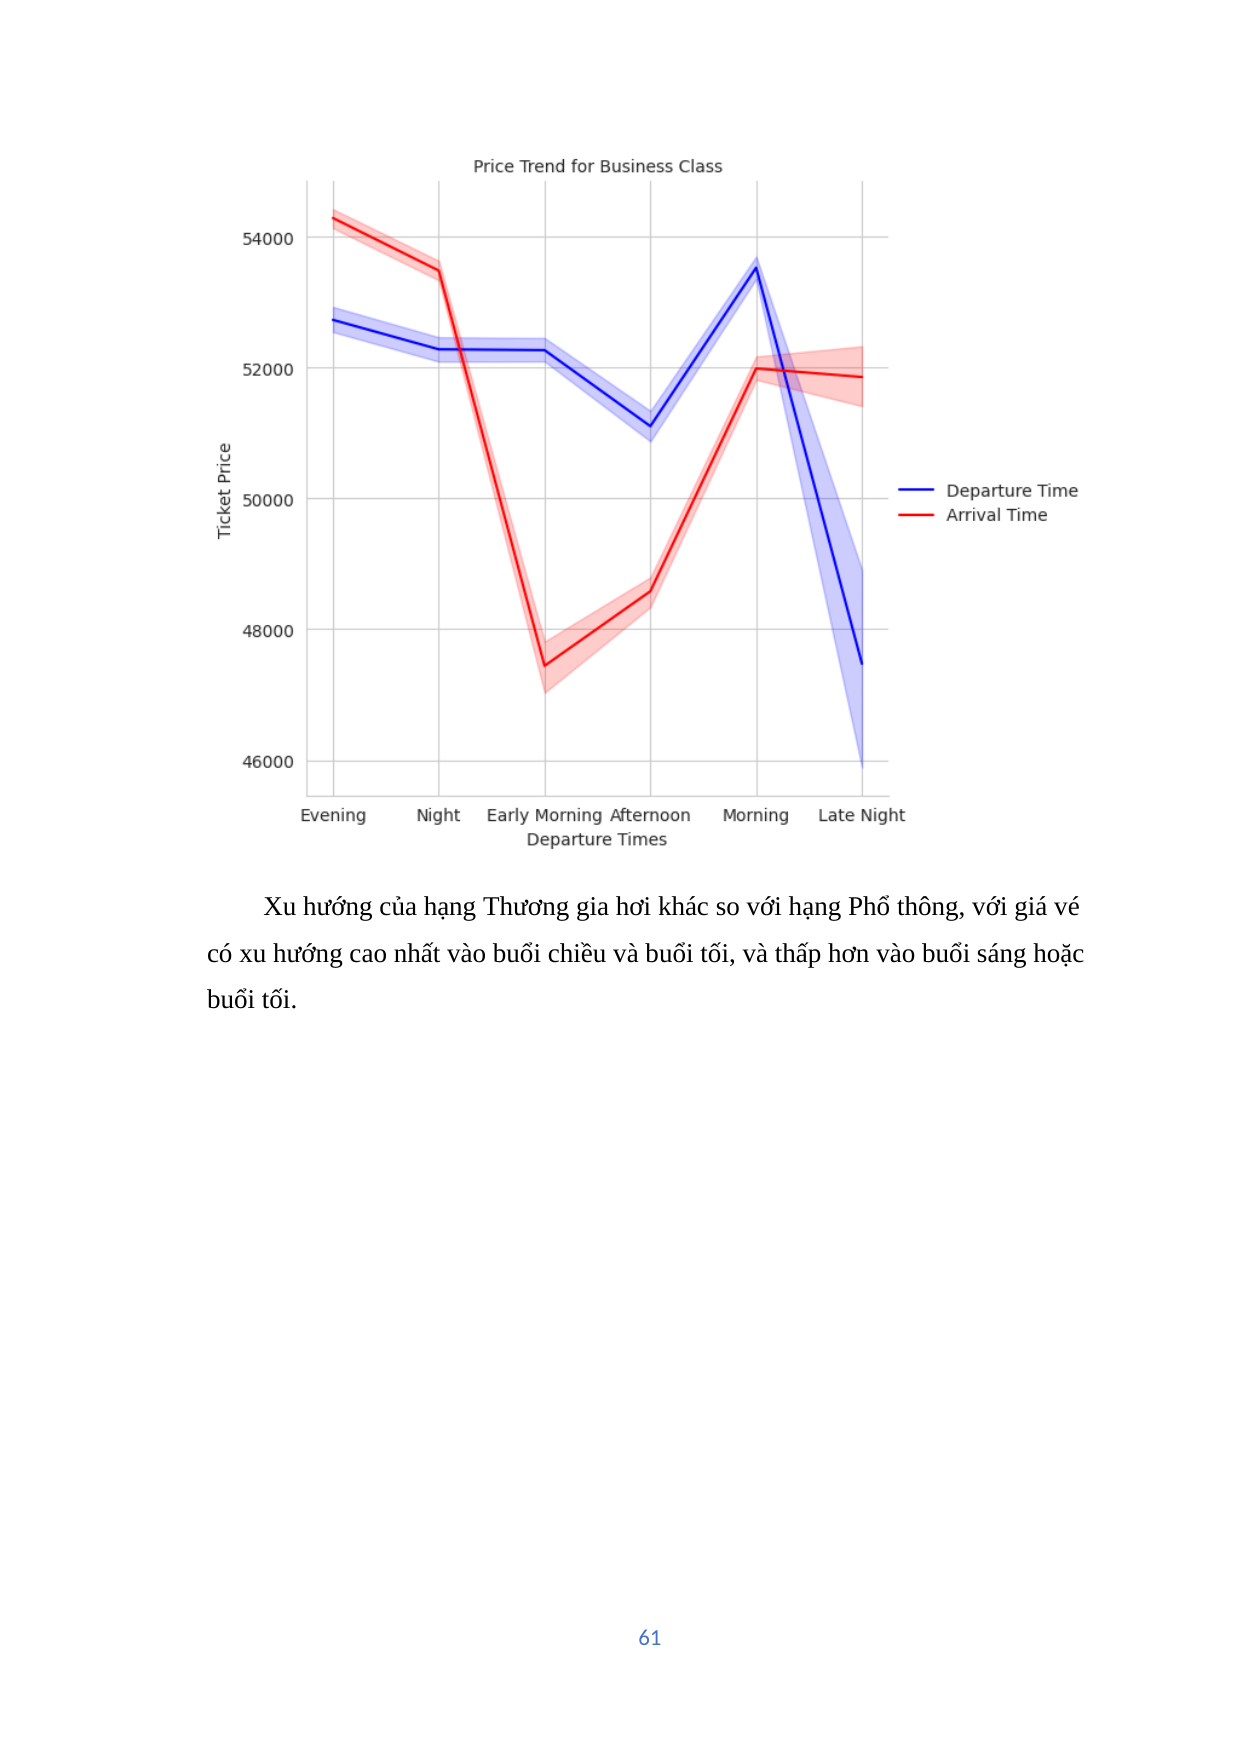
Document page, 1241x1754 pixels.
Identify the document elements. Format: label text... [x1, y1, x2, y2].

text Xu hướng của hạng Thương gia hơi khác so với hạng Phổ thông, với giá vé có xu hướng cao nhất vào buổi chiều và buổi tối, và thấp hơn vào buổi sáng hoặc buổi tối. [207, 890, 1092, 1015]
picture [206, 147, 1093, 860]
